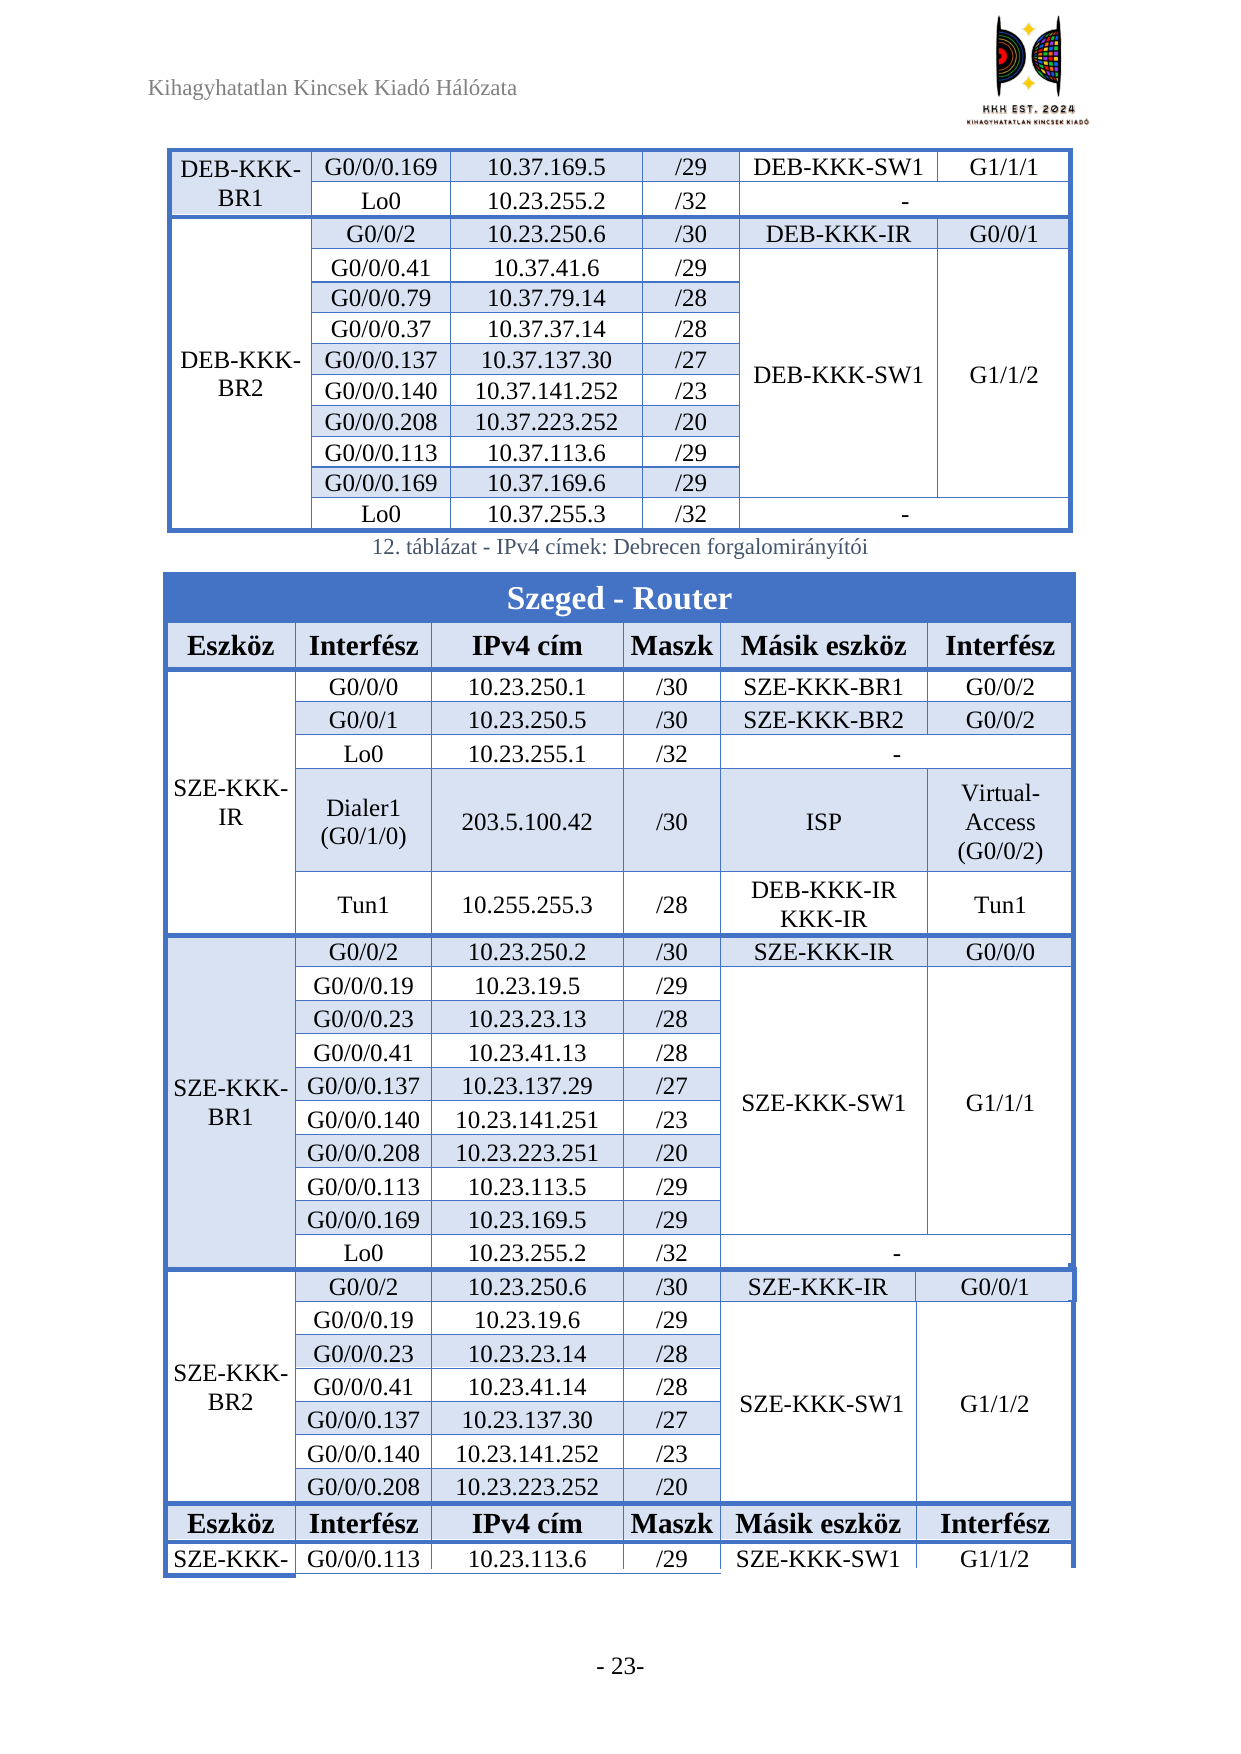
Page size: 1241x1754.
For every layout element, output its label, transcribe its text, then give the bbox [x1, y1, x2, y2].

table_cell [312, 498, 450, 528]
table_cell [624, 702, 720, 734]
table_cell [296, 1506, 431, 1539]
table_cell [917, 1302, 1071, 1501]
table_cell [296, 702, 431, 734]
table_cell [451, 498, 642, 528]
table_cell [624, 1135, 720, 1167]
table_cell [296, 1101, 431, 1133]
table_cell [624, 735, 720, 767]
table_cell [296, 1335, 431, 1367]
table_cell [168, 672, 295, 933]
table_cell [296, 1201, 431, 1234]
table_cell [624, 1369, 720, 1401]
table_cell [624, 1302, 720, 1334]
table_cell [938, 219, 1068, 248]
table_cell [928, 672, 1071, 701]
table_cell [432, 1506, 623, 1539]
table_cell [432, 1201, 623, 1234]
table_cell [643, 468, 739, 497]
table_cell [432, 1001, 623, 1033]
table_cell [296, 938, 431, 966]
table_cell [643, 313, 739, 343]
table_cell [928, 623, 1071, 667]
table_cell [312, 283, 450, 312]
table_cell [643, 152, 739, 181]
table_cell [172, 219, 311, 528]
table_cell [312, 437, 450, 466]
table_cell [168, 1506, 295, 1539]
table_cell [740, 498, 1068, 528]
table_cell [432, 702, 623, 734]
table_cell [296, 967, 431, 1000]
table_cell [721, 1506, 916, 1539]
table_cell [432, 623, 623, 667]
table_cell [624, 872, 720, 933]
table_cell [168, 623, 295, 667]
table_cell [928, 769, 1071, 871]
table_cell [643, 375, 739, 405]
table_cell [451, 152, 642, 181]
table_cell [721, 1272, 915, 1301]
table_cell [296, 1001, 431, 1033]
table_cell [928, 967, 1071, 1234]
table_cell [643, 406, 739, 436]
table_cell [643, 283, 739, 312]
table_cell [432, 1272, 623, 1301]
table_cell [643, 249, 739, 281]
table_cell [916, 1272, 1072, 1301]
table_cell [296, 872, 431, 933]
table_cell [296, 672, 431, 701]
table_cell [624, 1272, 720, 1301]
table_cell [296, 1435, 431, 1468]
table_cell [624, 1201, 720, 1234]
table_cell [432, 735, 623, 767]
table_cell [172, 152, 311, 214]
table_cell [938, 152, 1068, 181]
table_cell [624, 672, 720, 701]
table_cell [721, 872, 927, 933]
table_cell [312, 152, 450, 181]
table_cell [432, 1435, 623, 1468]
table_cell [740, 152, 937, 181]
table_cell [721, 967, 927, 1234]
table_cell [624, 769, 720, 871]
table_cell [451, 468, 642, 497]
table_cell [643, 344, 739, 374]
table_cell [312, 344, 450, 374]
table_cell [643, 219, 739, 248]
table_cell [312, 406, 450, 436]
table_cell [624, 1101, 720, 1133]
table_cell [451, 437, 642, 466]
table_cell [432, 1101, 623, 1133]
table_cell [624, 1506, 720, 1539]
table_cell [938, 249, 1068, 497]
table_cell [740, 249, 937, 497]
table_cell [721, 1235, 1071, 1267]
text 12. táblázat - IPv4 címek: Debrecen forgalomirányítói [148, 533, 1093, 559]
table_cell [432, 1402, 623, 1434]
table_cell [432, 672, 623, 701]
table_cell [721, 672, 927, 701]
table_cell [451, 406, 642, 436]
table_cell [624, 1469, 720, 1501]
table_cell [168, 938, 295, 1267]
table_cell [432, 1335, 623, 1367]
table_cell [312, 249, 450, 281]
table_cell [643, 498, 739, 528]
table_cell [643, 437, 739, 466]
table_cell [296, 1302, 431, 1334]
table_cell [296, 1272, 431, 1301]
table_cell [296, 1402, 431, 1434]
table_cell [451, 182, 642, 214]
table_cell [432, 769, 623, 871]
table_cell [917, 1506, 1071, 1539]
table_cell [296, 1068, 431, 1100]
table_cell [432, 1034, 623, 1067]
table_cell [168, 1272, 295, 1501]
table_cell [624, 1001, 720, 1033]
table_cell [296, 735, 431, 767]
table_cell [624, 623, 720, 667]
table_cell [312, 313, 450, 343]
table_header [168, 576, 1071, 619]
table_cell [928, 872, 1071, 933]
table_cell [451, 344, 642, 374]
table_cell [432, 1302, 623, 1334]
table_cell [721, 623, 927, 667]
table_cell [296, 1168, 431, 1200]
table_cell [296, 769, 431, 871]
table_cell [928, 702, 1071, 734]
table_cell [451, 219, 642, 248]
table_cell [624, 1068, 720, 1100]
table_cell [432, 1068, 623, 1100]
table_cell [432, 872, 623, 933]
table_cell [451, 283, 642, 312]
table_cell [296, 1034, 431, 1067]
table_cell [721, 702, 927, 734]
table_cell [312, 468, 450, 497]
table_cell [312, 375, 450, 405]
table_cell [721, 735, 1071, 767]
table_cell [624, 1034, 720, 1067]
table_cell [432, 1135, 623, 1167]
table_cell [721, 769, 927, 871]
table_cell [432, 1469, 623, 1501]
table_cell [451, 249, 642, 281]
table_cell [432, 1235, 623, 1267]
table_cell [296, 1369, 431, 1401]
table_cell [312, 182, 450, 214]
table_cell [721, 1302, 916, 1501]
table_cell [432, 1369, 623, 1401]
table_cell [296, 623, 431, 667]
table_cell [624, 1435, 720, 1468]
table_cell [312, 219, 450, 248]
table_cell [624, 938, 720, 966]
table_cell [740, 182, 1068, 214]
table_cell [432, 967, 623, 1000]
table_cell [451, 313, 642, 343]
picture [958, 4, 1094, 130]
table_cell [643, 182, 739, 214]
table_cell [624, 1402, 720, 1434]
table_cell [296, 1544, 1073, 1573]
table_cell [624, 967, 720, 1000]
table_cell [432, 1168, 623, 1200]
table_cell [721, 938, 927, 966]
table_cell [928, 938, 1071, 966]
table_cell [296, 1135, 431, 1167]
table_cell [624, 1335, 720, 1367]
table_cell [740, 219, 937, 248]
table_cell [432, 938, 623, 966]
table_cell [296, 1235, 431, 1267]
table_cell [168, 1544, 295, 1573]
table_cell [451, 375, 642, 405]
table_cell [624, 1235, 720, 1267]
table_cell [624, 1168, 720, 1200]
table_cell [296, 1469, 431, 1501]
